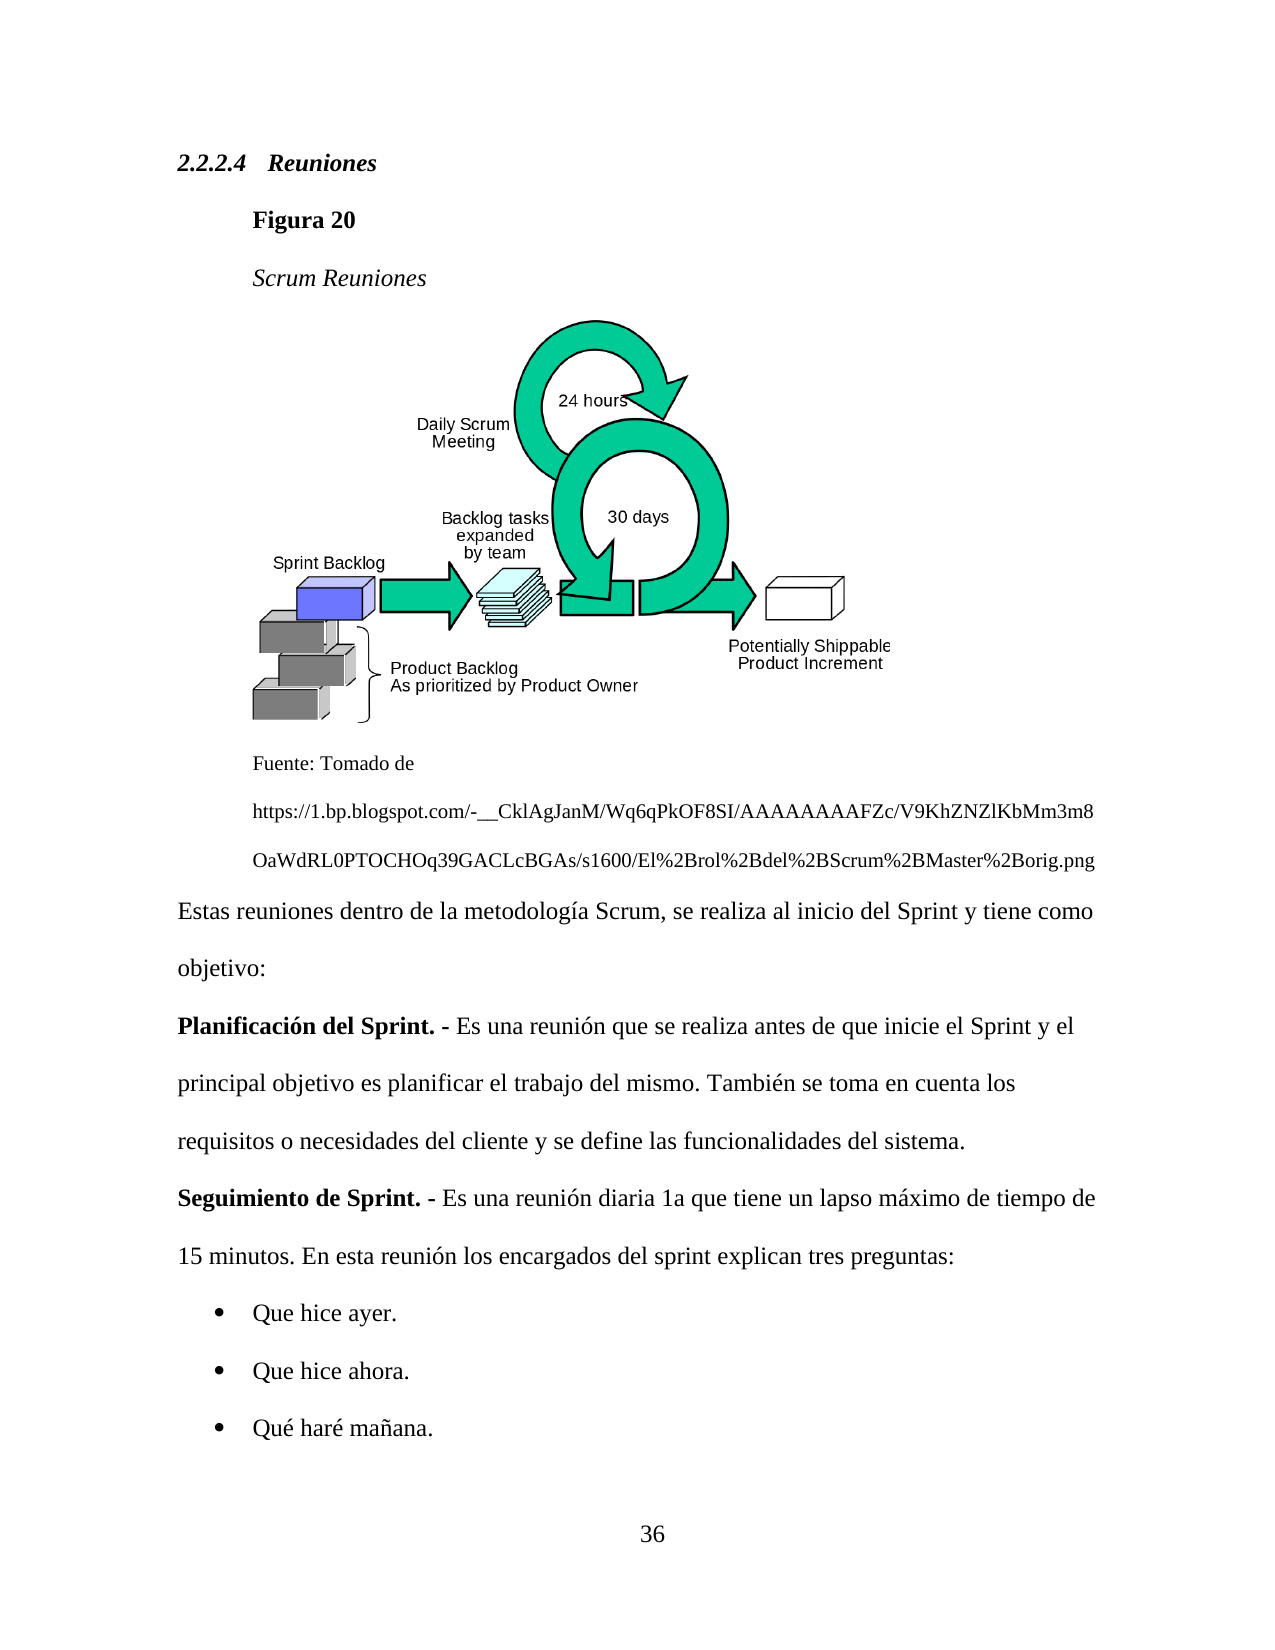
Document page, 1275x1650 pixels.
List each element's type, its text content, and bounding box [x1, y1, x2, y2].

text Fuente: Tomado de https://1.bp.blogspot.com/-__CklAgJanM/Wq6qPkOF8SI/AAAAAAAAFZc/V9KhZNZlKbMm3m8OaWdRL0PTOCHOq39GACLcBGAs/s1600/El%2Brol%2Bdel%2BScrum%2BMaster%2Borig.png [252, 751, 1098, 872]
subtitle Reuniones [177, 148, 1098, 176]
list Qué haré mañana. [215, 1413, 1098, 1442]
text Planificación del Sprint. - Es una reunión que se realiza antes de que inicie el Sprint y el principal objetivo es planificar el trabajo del mismo. También se toma en cuenta los requisitos o necesidades del cliente y se define las funcionalidades del sistema. [177, 1011, 1098, 1154]
picture [252, 320, 890, 723]
list Que hice ayer. [215, 1298, 1098, 1327]
list Que hice ahora. [215, 1356, 1098, 1384]
text Estas reuniones dentro de la metodología Scrum, se realiza al inicio del Sprint y tiene como objetivo: [177, 896, 1098, 982]
text Seguimiento de Sprint. - Es una reunión diaria 1a que tiene un lapso máximo de tiempo de 15 minutos. En esta reunión los encargados del sprint explican tres preguntas: [177, 1183, 1098, 1269]
text Figura 20 Scrum Reuniones [252, 205, 1098, 291]
